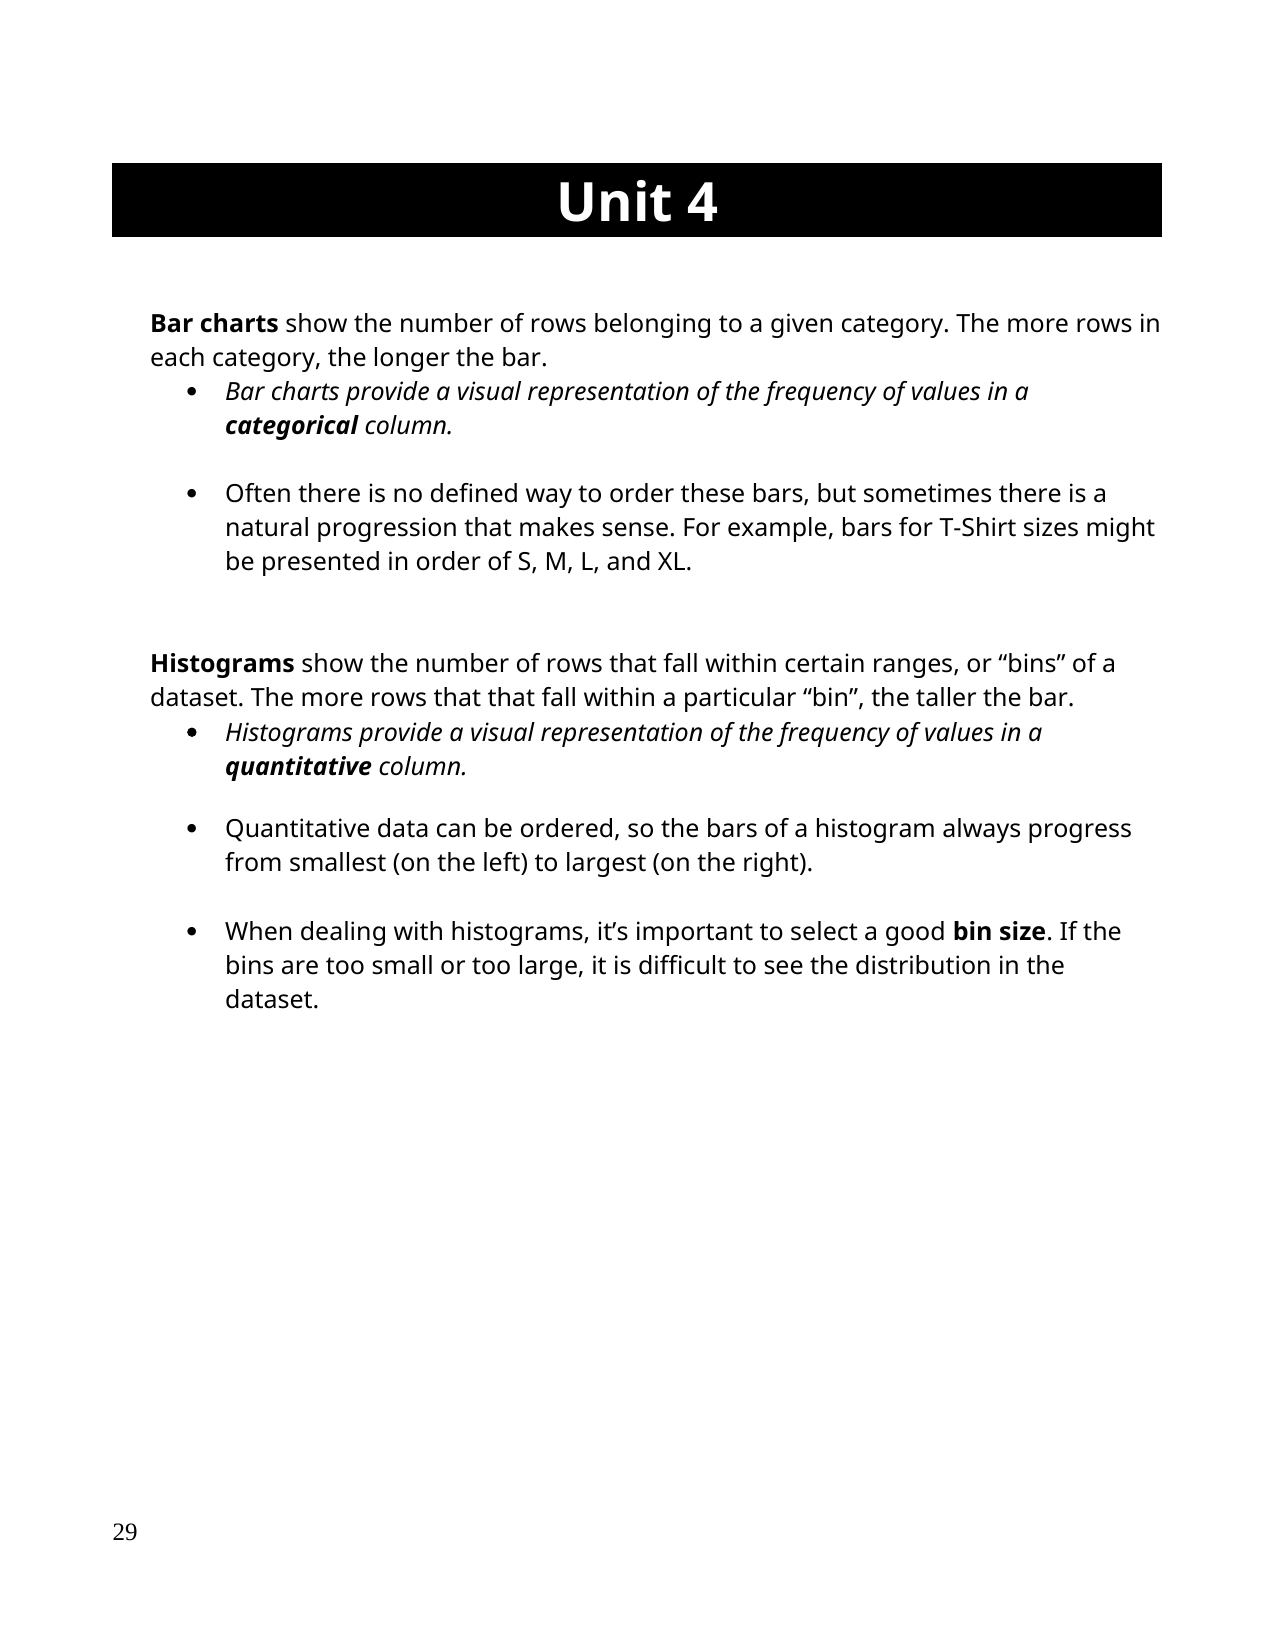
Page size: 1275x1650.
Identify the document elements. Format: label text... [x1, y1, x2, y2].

list Quantitative data can be ordered, so the bars of a histogram always progress from smallest (on the left) to largest (on the right). [187, 811, 1162, 879]
subtitle Unit 4 [112, 163, 1162, 237]
text Bar charts show the number of rows belonging to a given category. The more rows in each category, the longer the bar. [150, 305, 1162, 373]
list Bar charts provide a visual representation of the frequency of values in a categorical column. [187, 373, 1162, 442]
list Often there is no defined way to order these bars, but sometimes there is a natural progression that makes sense. For example, bars for T-Shirt sizes might be presented in order of S, M, L, and XL. [187, 476, 1162, 578]
text Histograms show the number of rows that fall within certain ranges, or “bins” of a dataset. The more rows that that fall within a particular “bin”, the taller the bar. [150, 646, 1162, 714]
list Histograms provide a visual representation of the frequency of values in a quantitative column. [187, 714, 1162, 782]
list When dealing with histograms, it’s important to select a good bin size. If the bins are too small or too large, it is difficult to see the distribution in the dataset. [187, 913, 1162, 1015]
